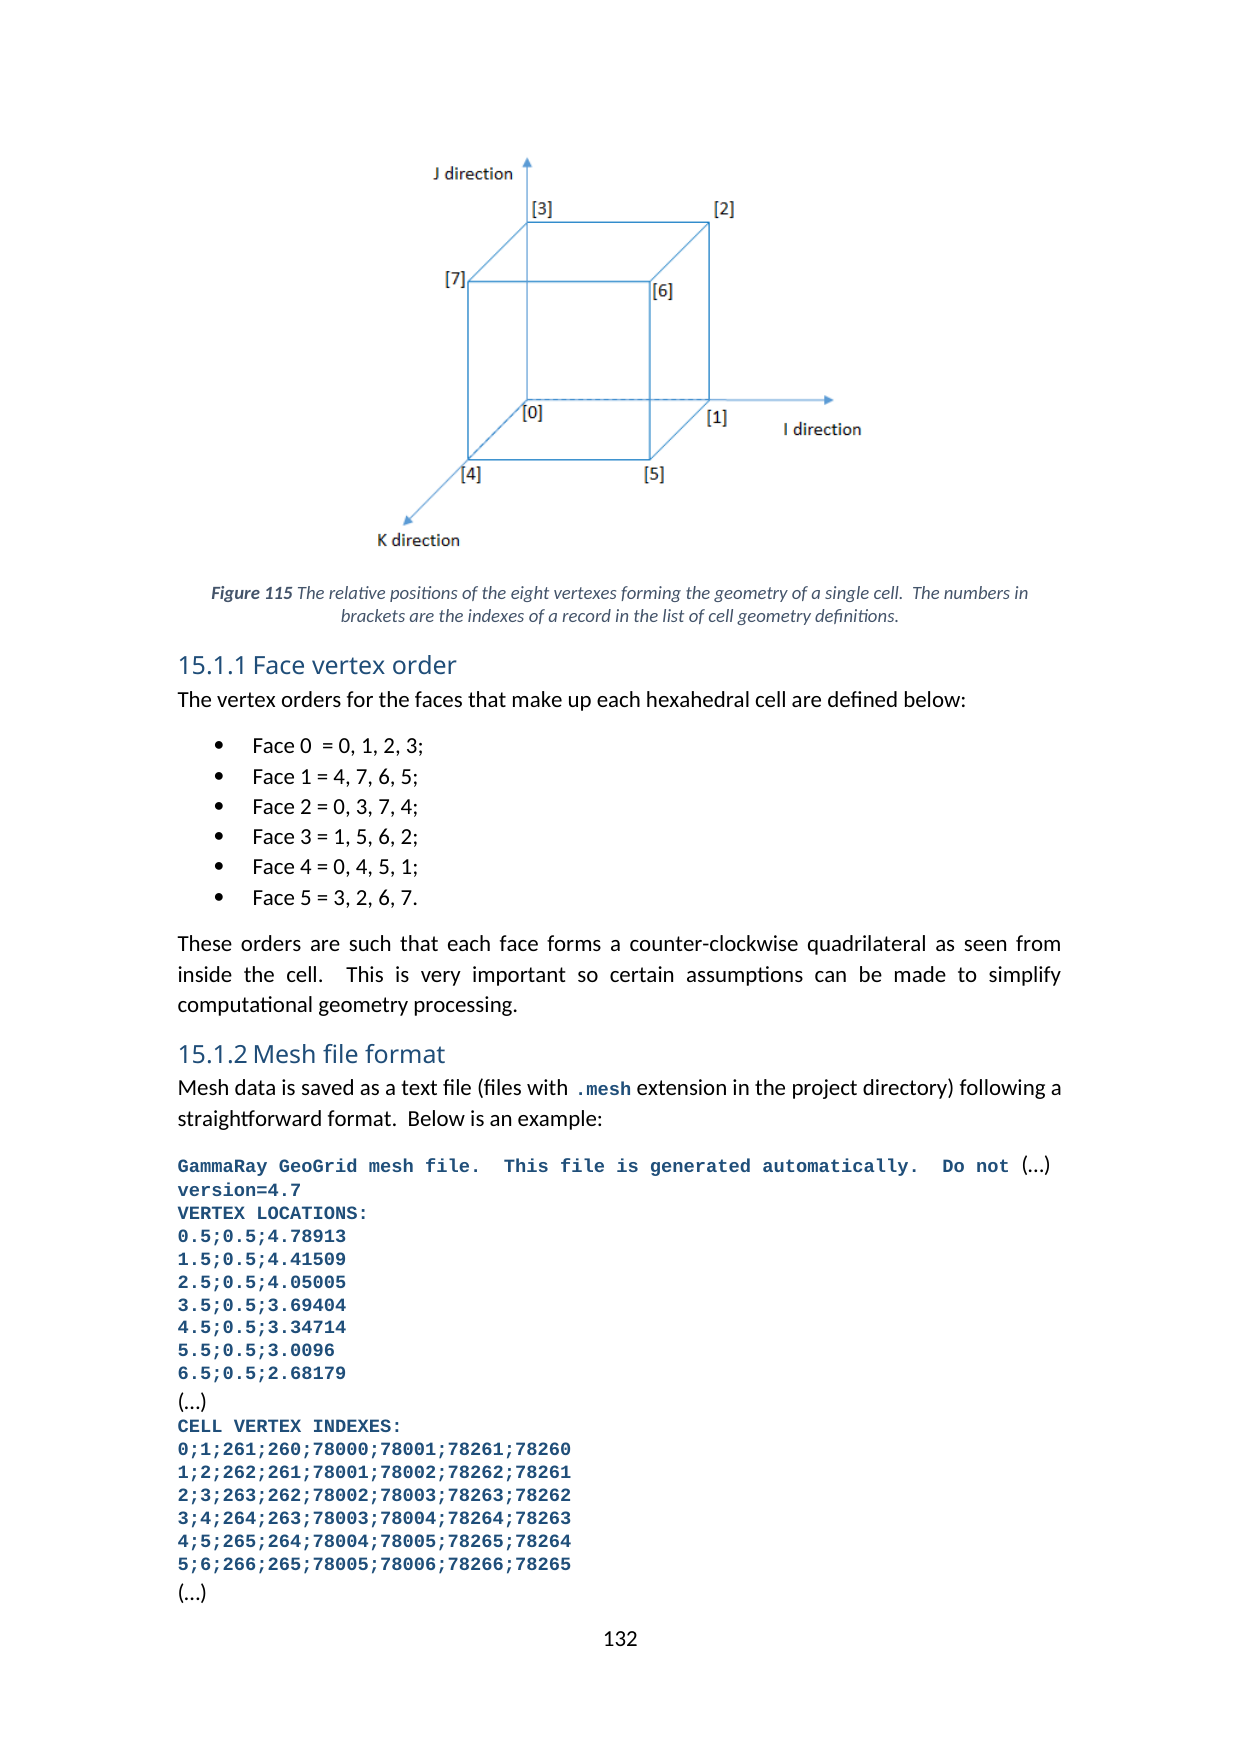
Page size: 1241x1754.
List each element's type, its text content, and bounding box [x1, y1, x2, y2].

text CELL VERTEX INDEXES: [177, 1417, 1063, 1438]
list Face 1 = 4, 7, 6, 5; [215, 762, 1063, 790]
list Face 2 = 0, 3, 7, 4; [215, 792, 1063, 820]
text 3.5;0.5;3.69404 [177, 1295, 1063, 1317]
text version=4.7 [177, 1181, 1063, 1202]
text VERTEX LOCATIONS: [177, 1204, 1063, 1225]
subtitle Mesh file format [177, 1037, 1063, 1071]
text 1;2;262;261;78001;78002;78262;78261 [177, 1463, 1063, 1484]
text 0.5;0.5;4.78913 [177, 1227, 1063, 1248]
text Figure 115 The relative positions of the eight vertexes forming the geometry of a single cell. The numbers in brackets are the indexes of a record in the list of cell geometry definitions. [177, 581, 1063, 627]
text The vertex orders for the faces that make up each hexahedral cell are defined below: [177, 685, 1063, 713]
list Face 3 = 1, 5, 6, 2; [215, 822, 1063, 850]
text 5.5;0.5;3.0096 [177, 1341, 1063, 1362]
picture [365, 147, 875, 563]
text 0;1;261;260;78000;78001;78261;78260 [177, 1440, 1063, 1461]
text 3;4;264;263;78003;78004;78264;78263 [177, 1509, 1063, 1530]
text 2;3;263;262;78002;78003;78263;78262 [177, 1486, 1063, 1507]
text GammaRay GeoGrid mesh file. This file is generated automatically. Do not (…) [177, 1151, 1063, 1179]
text 6.5;0.5;2.68179 [177, 1364, 1063, 1385]
text (…) [177, 1578, 1063, 1606]
list Face 4 = 0, 4, 5, 1; [215, 852, 1063, 880]
text These orders are such that each face forms a counter-clockwise quadrilateral as seen from inside the cell. This is very important so certain assumptions can be made to simplify computational geometry processing. [177, 929, 1063, 1018]
text (…) [177, 1387, 1063, 1415]
text 2.5;0.5;4.05005 [177, 1272, 1063, 1294]
text 1.5;0.5;4.41509 [177, 1249, 1063, 1271]
text 5;6;266;265;78005;78006;78266;78265 [177, 1555, 1063, 1576]
text 4;5;265;264;78004;78005;78265;78264 [177, 1532, 1063, 1553]
list Face 0 = 0, 1, 2, 3; [215, 732, 1063, 759]
text Mesh data is saved as a text file (files with .mesh extension in the project directory) following a straightforward format. Below is an example: [177, 1073, 1063, 1132]
subtitle Face vertex order [177, 648, 1063, 682]
list Face 5 = 3, 2, 6, 7. [215, 883, 1063, 911]
text 4.5;0.5;3.34714 [177, 1318, 1063, 1339]
